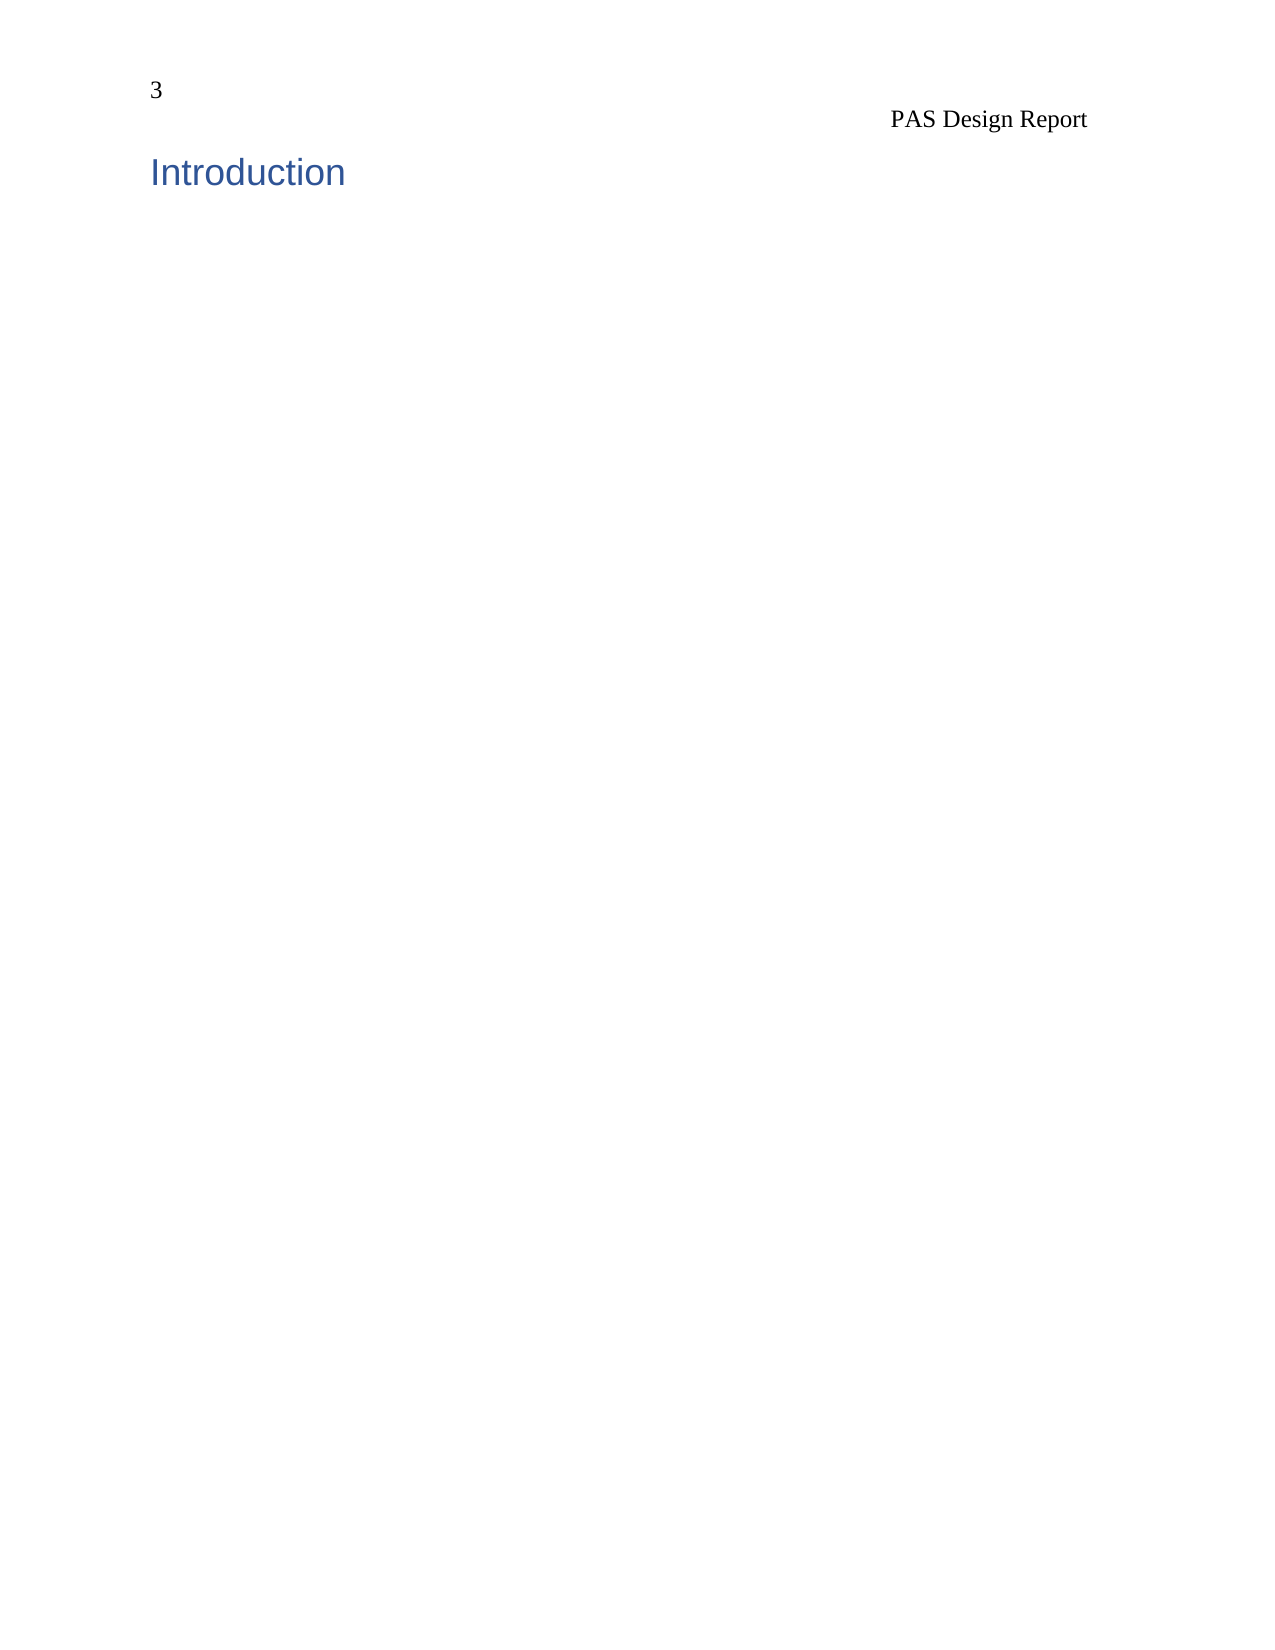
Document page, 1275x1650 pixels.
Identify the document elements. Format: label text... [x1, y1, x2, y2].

subtitle Introduction [150, 150, 1125, 193]
